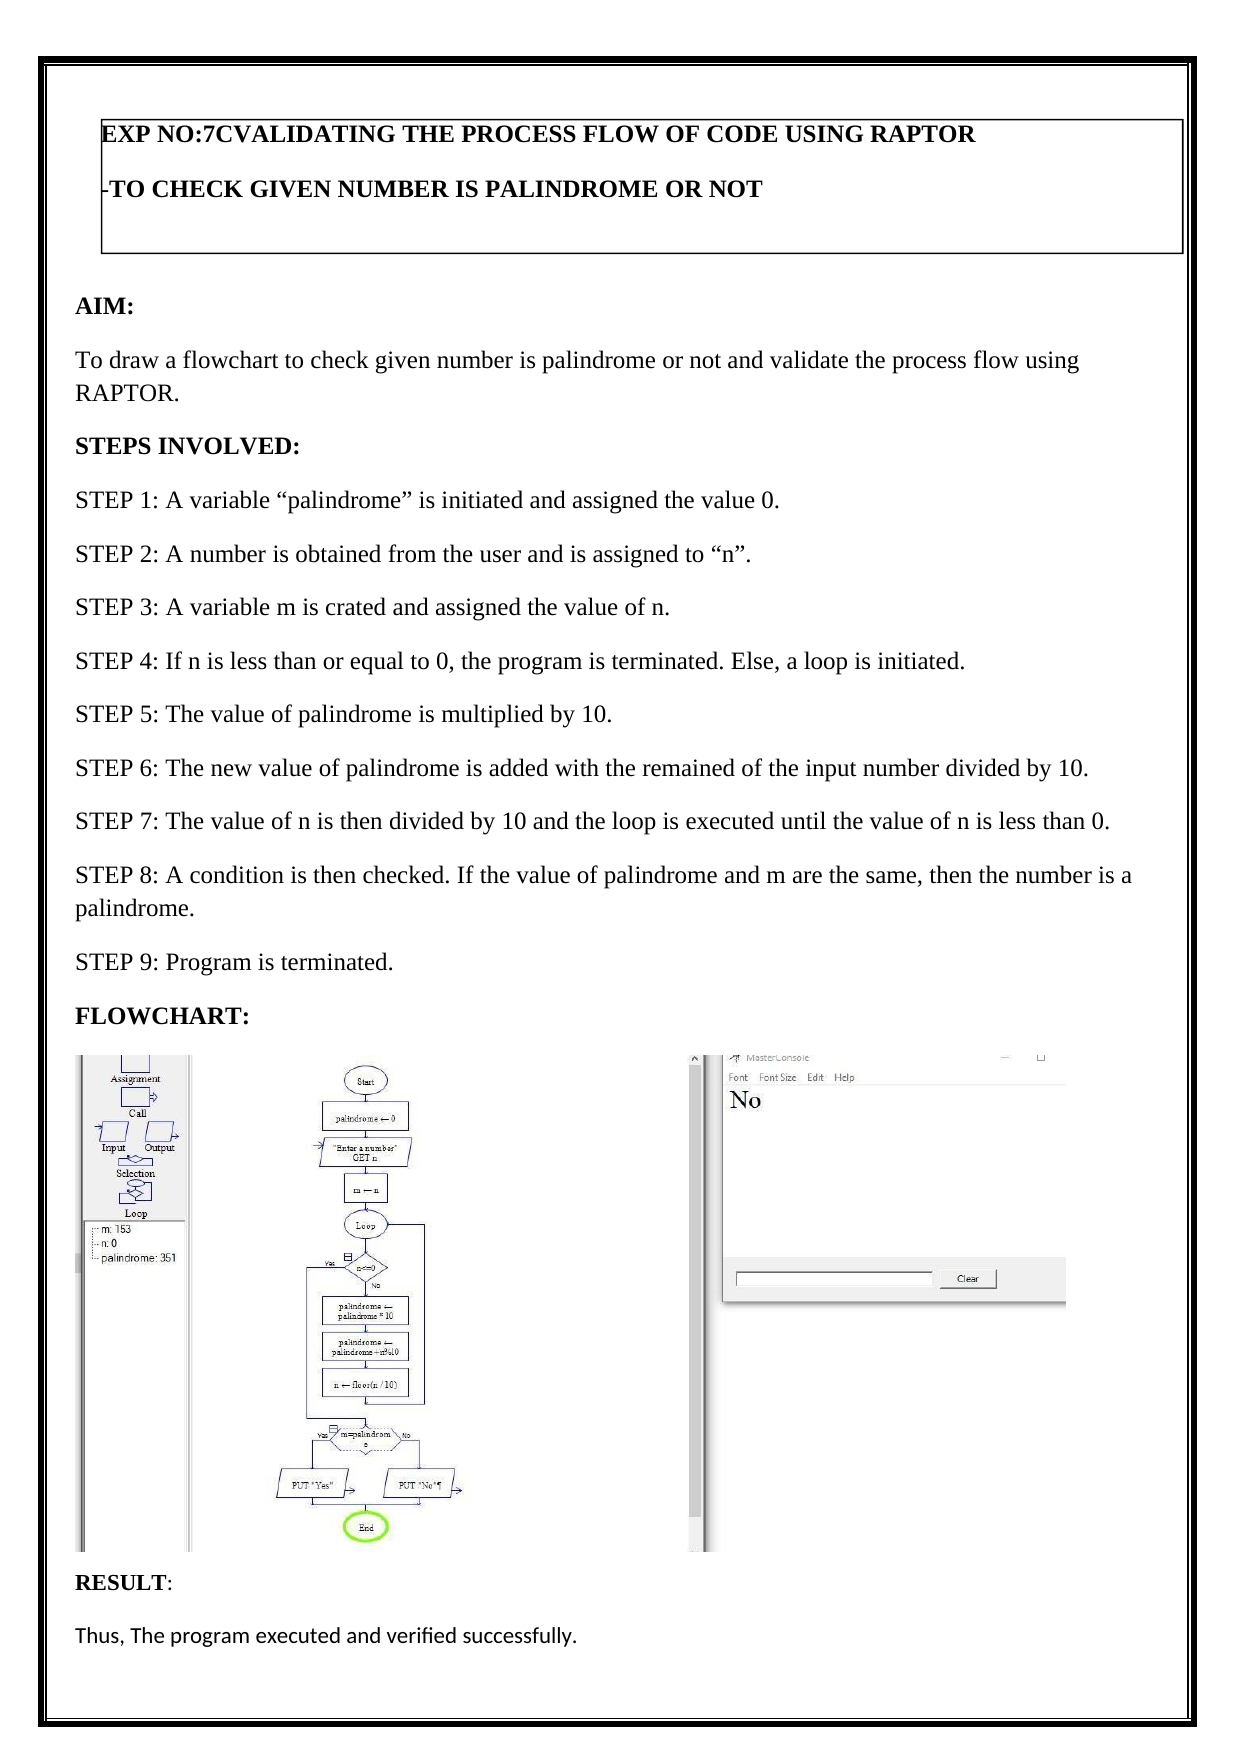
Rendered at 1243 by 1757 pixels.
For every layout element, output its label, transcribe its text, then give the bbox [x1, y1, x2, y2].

text STEP 3: A variable m is crated and assigned the value of n. [75, 592, 1187, 621]
text STEP 4: If n is less than or equal to 0, the program is terminated. Else, a loop is initiated. STEP 5: The value of palindrome is multiplied by 10. [75, 646, 968, 728]
subtitle FLOWCHART: [75, 1001, 1187, 1030]
text STEP 8: A condition is then checked. If the value of palindrome and m are the same, then the number is a palindrome. [75, 860, 1134, 922]
text To draw a flowchart to check given number is palindrome or not and validate the process flow using RAPTOR. [75, 346, 1082, 407]
text STEP 9: Program is terminated. [75, 947, 1187, 976]
text Thus, The program executed and verified successfully. [75, 1621, 1187, 1649]
subtitle AIM: [75, 291, 1187, 319]
text STEP 1: A variable “palindrome” is initiated and assigned the value 0. STEP 2: A number is obtained from the user and is assigned to “n”. [75, 485, 782, 567]
picture [75, 1055, 1066, 1552]
text STEP 6: The new value of palindrome is added with the remained of the input number divided by 10. STEP 7: The value of n is then divided by 10 and the loop is executed until the value of n is less than 0. [75, 753, 1126, 835]
subtitle STEPS INVOLVED: [75, 431, 1187, 460]
